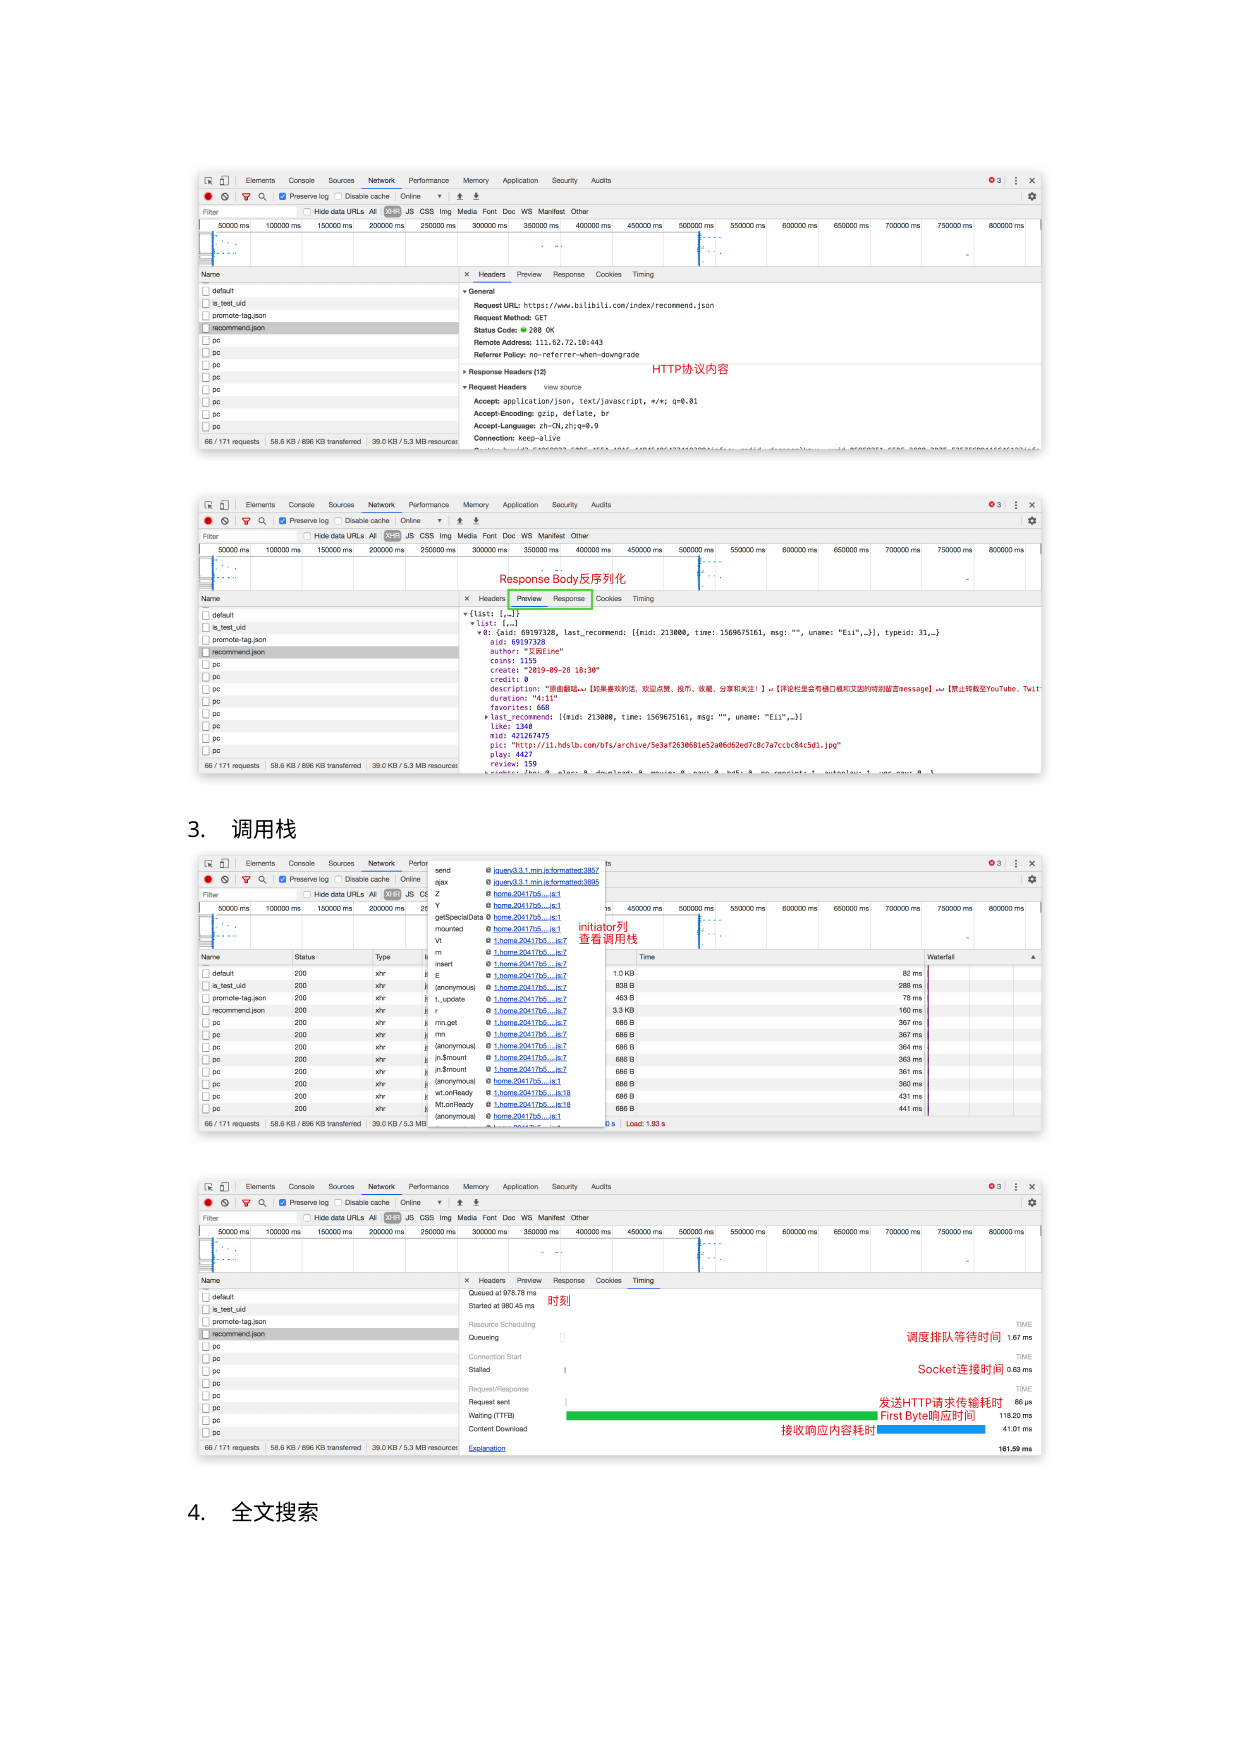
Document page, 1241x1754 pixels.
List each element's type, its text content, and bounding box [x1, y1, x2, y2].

picture [187, 487, 1053, 785]
list 调用栈 [187, 812, 1053, 844]
picture [187, 162, 1053, 461]
list 全文搜索 [187, 1494, 1053, 1527]
picture [187, 1169, 1053, 1467]
picture [187, 844, 1053, 1143]
